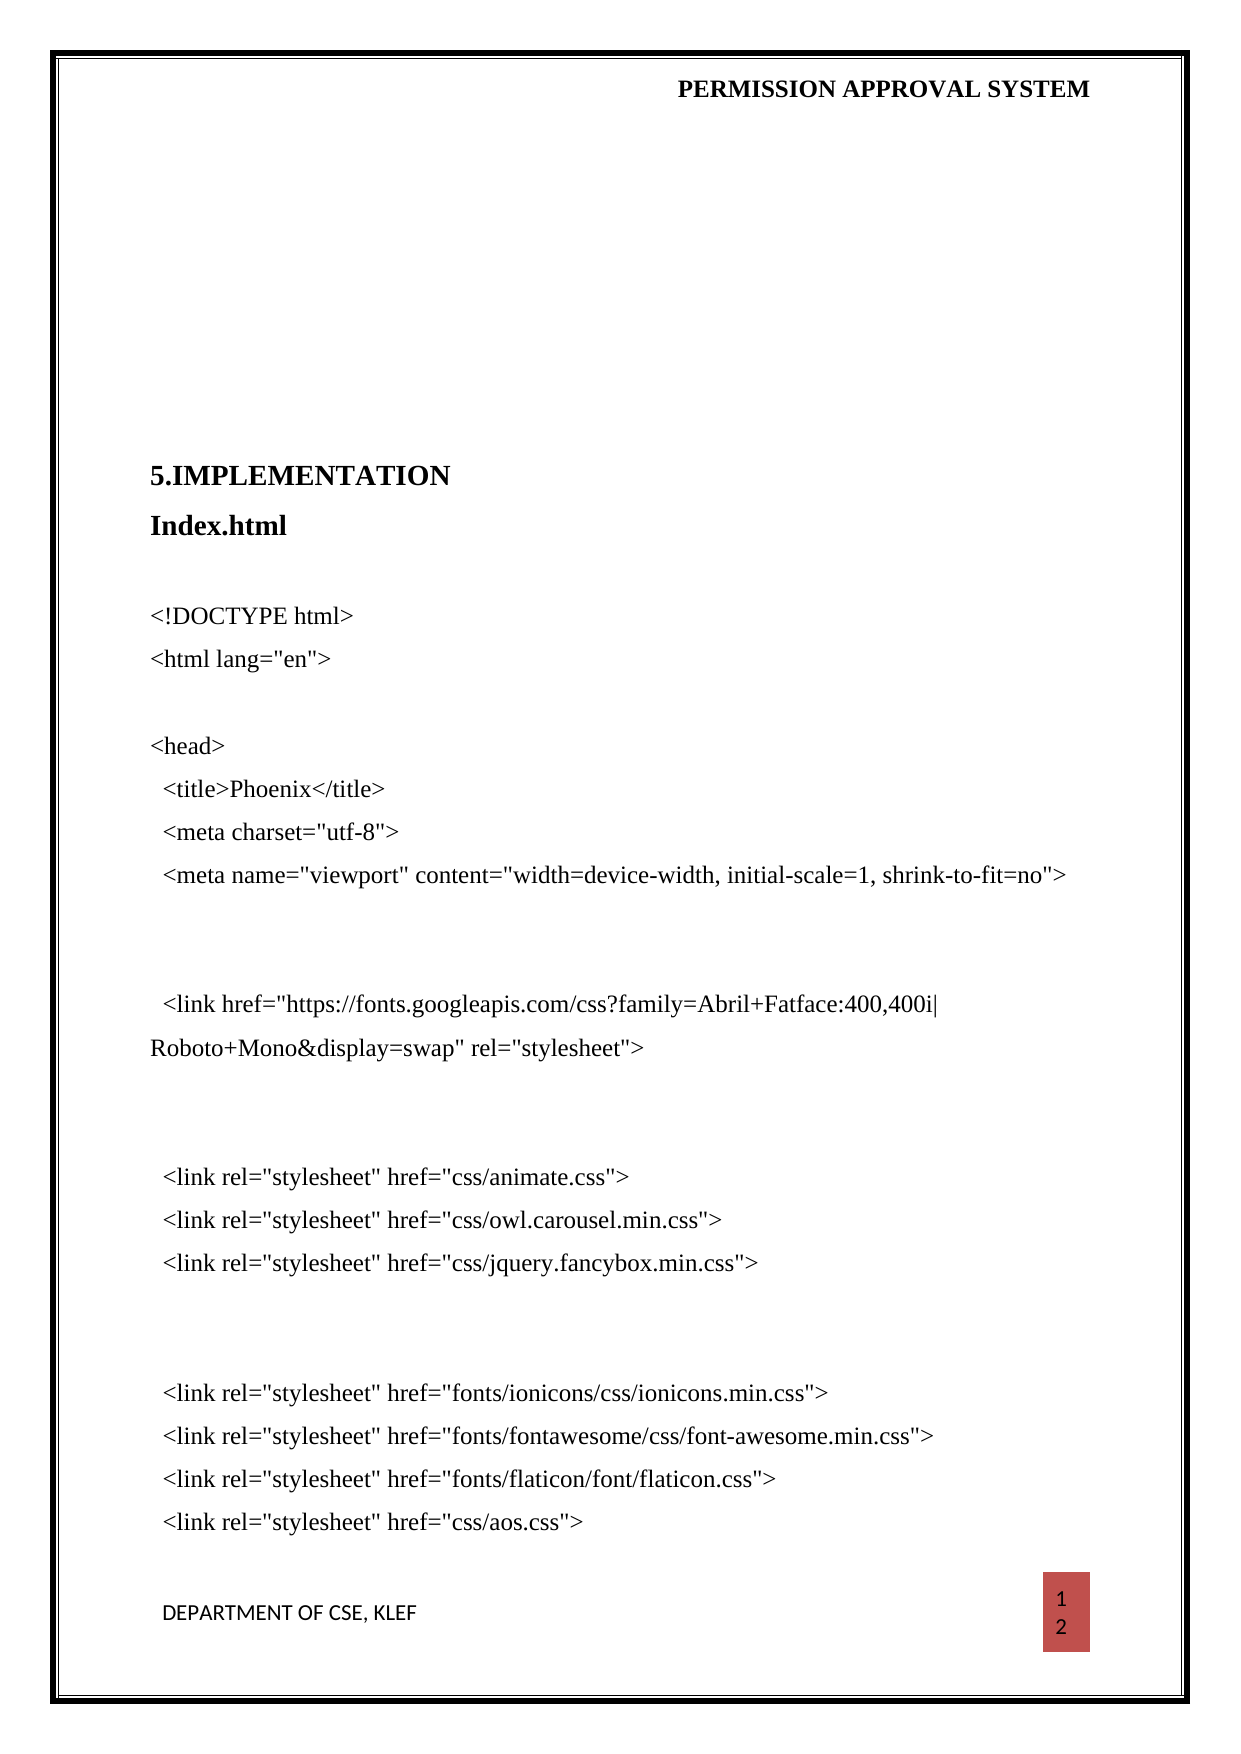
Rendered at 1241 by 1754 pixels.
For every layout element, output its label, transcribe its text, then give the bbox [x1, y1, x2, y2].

text <link rel="stylesheet" href="css/aos.css"> [150, 1507, 1090, 1536]
text <title>Phoenix</title> [150, 774, 1090, 803]
text <link rel="stylesheet" href="css/animate.css"> [150, 1162, 1090, 1191]
text 5.IMPLEMENTATION [150, 458, 1090, 491]
text Index.html [150, 508, 1090, 541]
text <link rel="stylesheet" href="fonts/ionicons/css/ionicons.min.css"> [150, 1378, 1090, 1406]
text <link rel="stylesheet" href="fonts/flaticon/font/flaticon.css"> [150, 1464, 1090, 1493]
text <link rel="stylesheet" href="css/jquery.fancybox.min.css"> [150, 1248, 1090, 1277]
text <head> [150, 731, 1090, 759]
text <meta name="viewport" content="width=device-width, initial-scale=1, shrink-to-fit=no"> [150, 860, 1090, 889]
text <html lang="en"> [150, 644, 1090, 673]
text <link rel="stylesheet" href="fonts/fontawesome/css/font-awesome.min.css"> [150, 1421, 1090, 1449]
text <!DOCTYPE html> [150, 601, 1090, 630]
text <link href="https://fonts.googleapis.com/css?family=Abril+Fatface:400,400i|Roboto+Mono&display=swap" rel="stylesheet"> [150, 989, 1090, 1061]
text <link rel="stylesheet" href="css/owl.carousel.min.css"> [150, 1205, 1090, 1234]
text <meta charset="utf-8"> [150, 817, 1090, 846]
